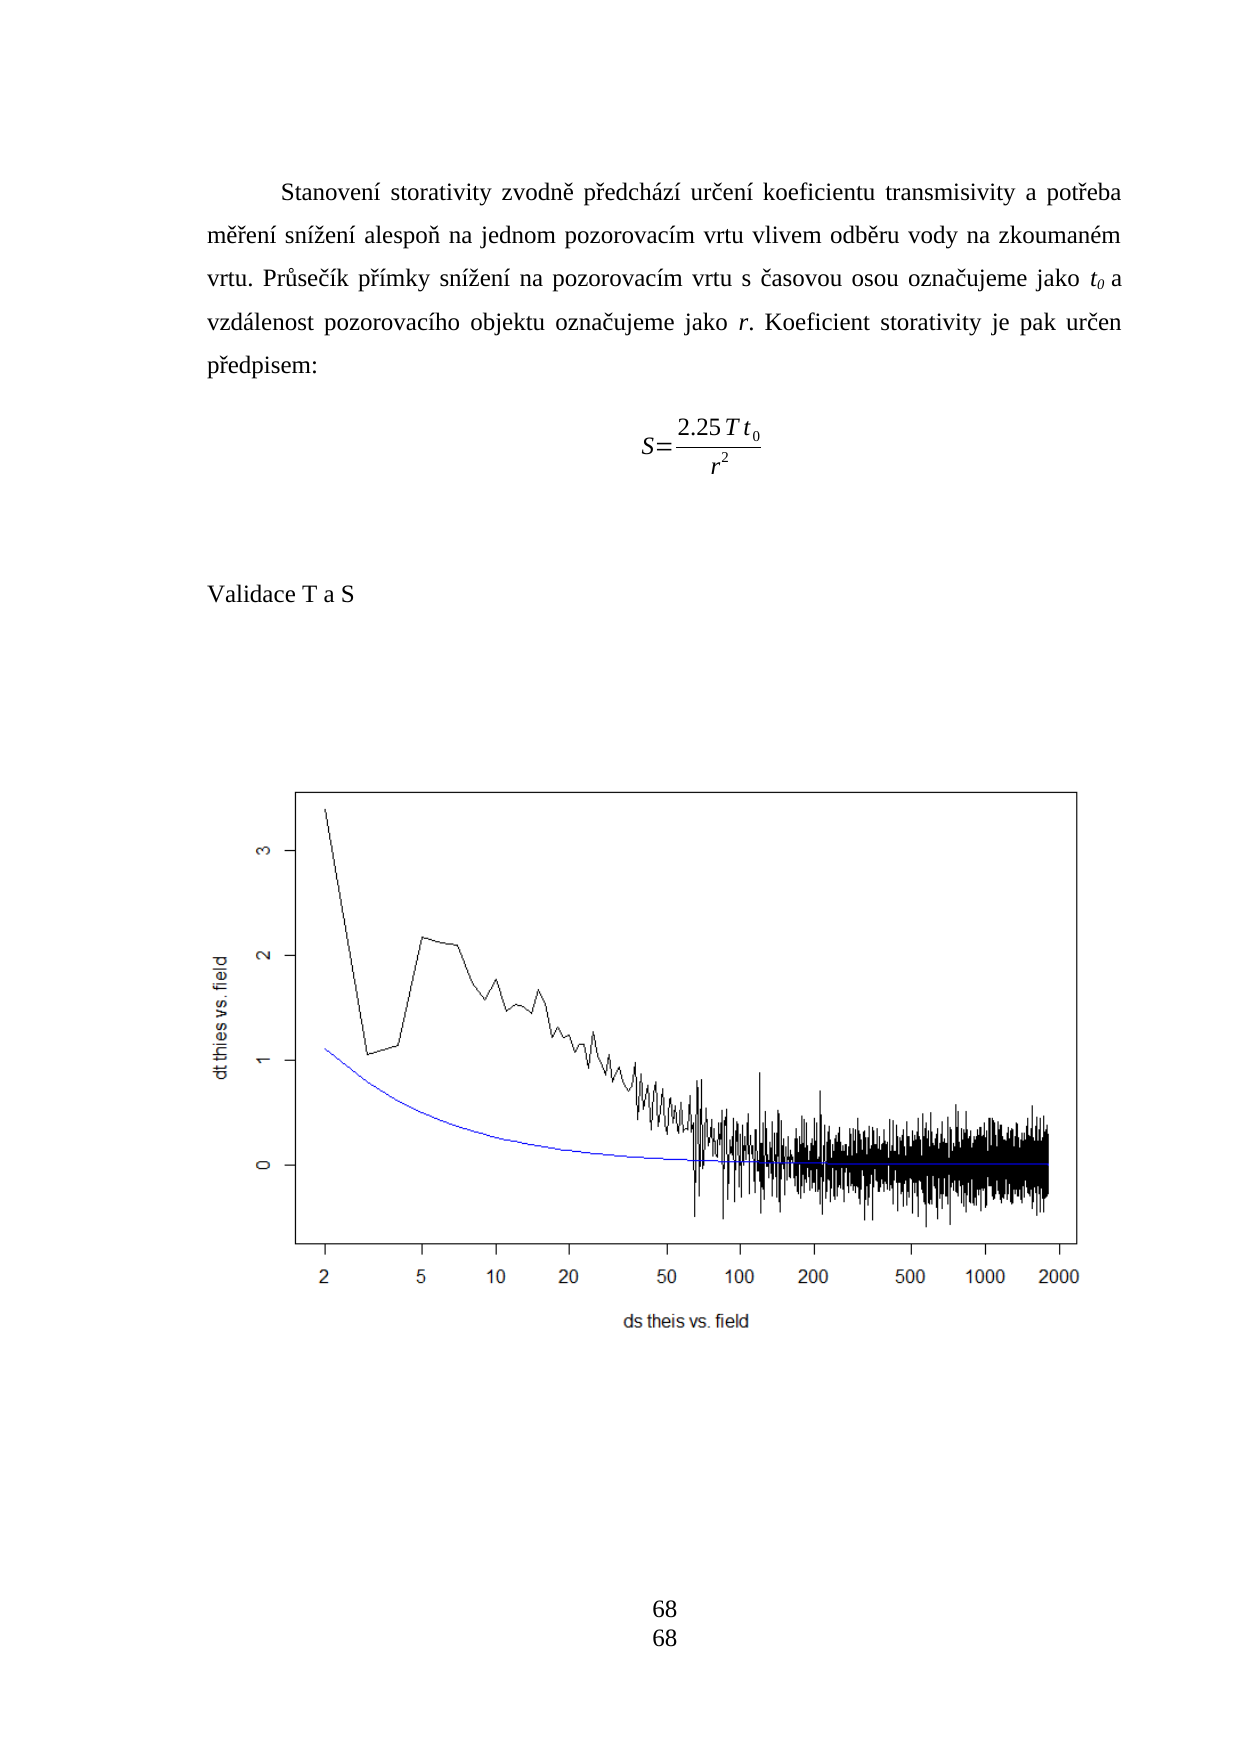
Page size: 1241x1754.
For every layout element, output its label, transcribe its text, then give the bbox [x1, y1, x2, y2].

text Stanovení storativity zvodně předchází určení koeficientu transmisivity a potřeba měření snížení alespoň na jednom pozorovacím vrtu vlivem odběru vody na zkoumaném vrtu. Průsečík přímky snížení na pozorovacím vrtu s časovou osou označujeme jako t0 a vzdálenost pozorovacího objektu označujeme jako r. Koeficient storativity je pak určen předpisem: [207, 177, 1122, 378]
text Validace T a S [207, 579, 1122, 608]
picture [206, 703, 1123, 1355]
